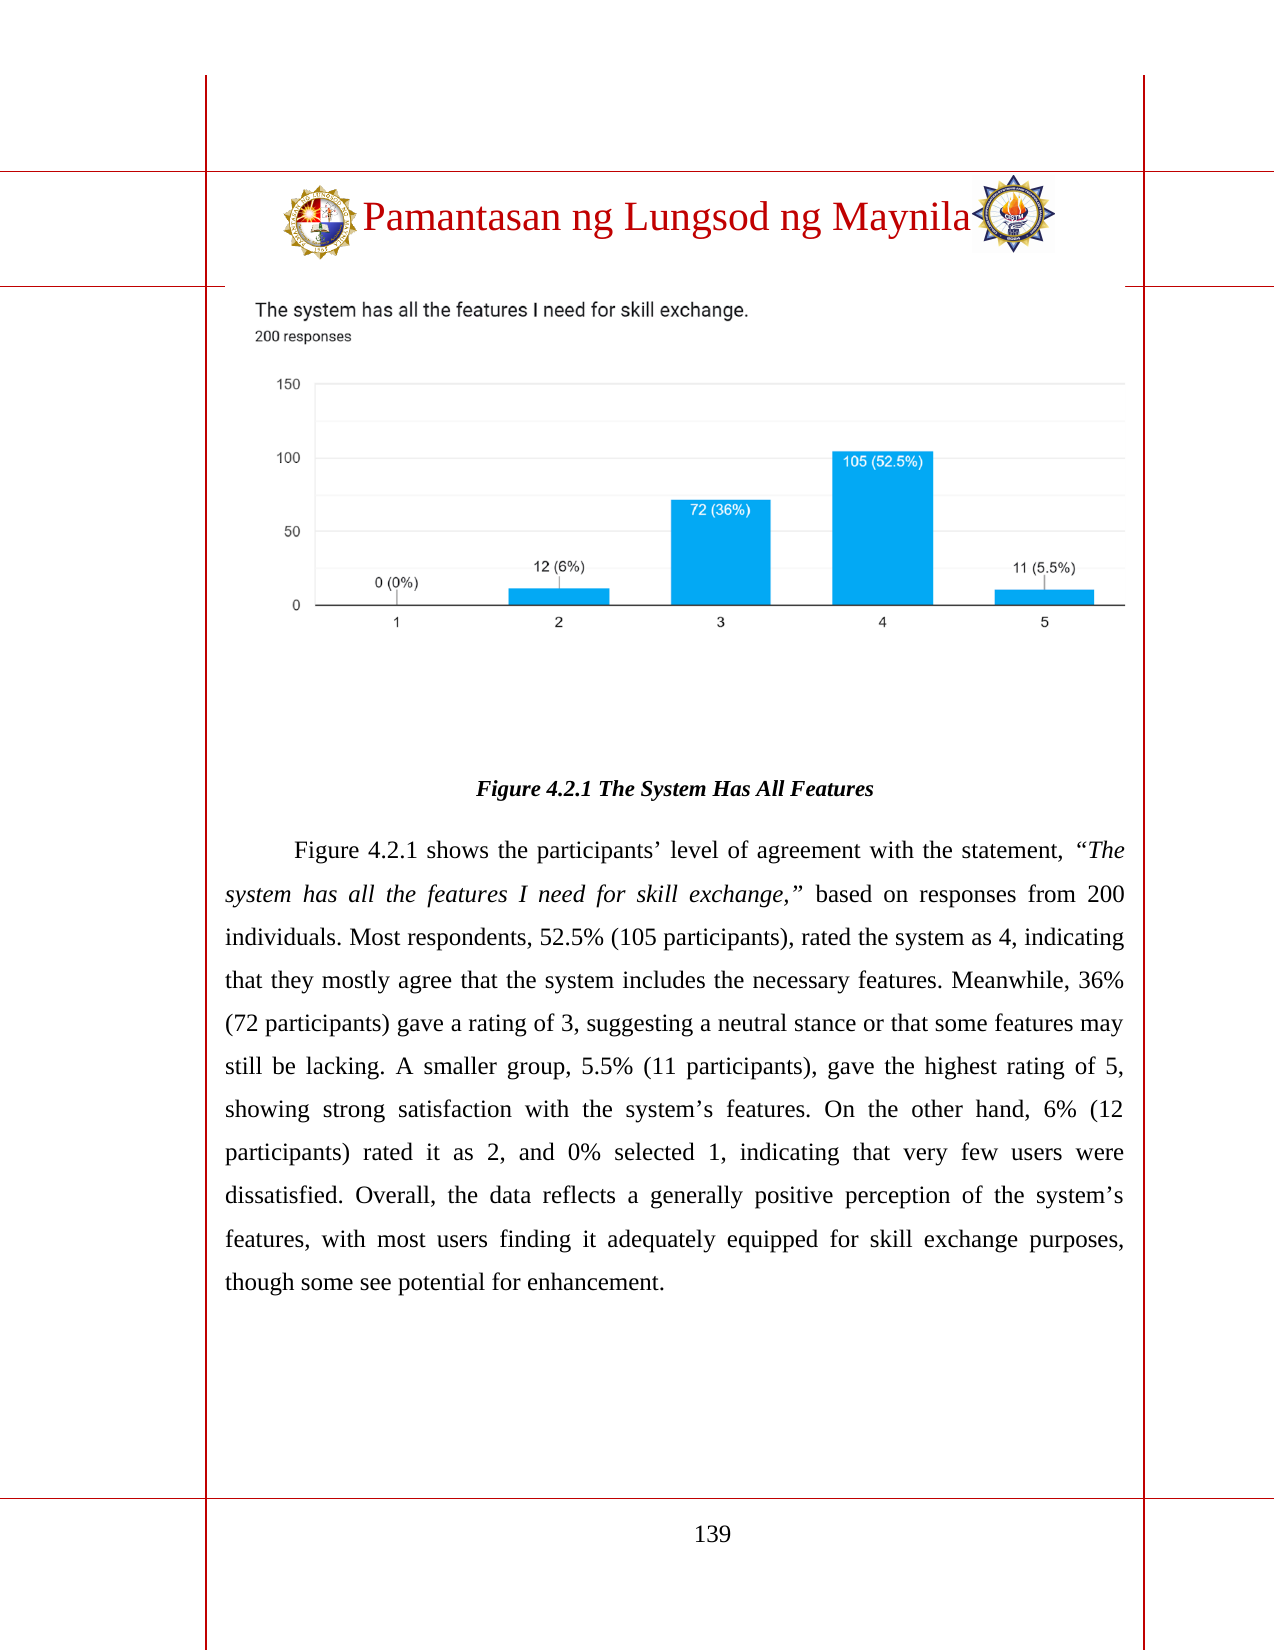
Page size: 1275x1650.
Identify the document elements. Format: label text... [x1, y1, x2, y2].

picture [971, 175, 1055, 253]
picture [225, 267, 1125, 697]
picture [281, 183, 359, 262]
text Figure 4.2.1 The System Has All Features [225, 775, 1125, 802]
text Figure 4.2.1 shows the participants’ level of agreement with the statement, “The system has all the features I need for skill exchange,” based on responses from 200 individuals. Most respondents, 52.5% (105 participants), rated the system as 4, indicating that they mostly agree that the system includes the necessary features. Meanwhile, 36% (72 participants) gave a rating of 3, suggesting a neutral stance or that some features may still be lacking. A smaller group, 5.5% (11 participants), gave the highest rating of 5, showing strong satisfaction with the system’s features. On the other hand, 6% (12 participants) rated it as 2, and 0% selected 1, indicating that very few users were dissatisfied. Overall, the data reflects a generally positive perception of the system’s features, with most users finding it adequately equipped for skill exchange purposes, though some see potential for enhancement. [225, 836, 1125, 1296]
